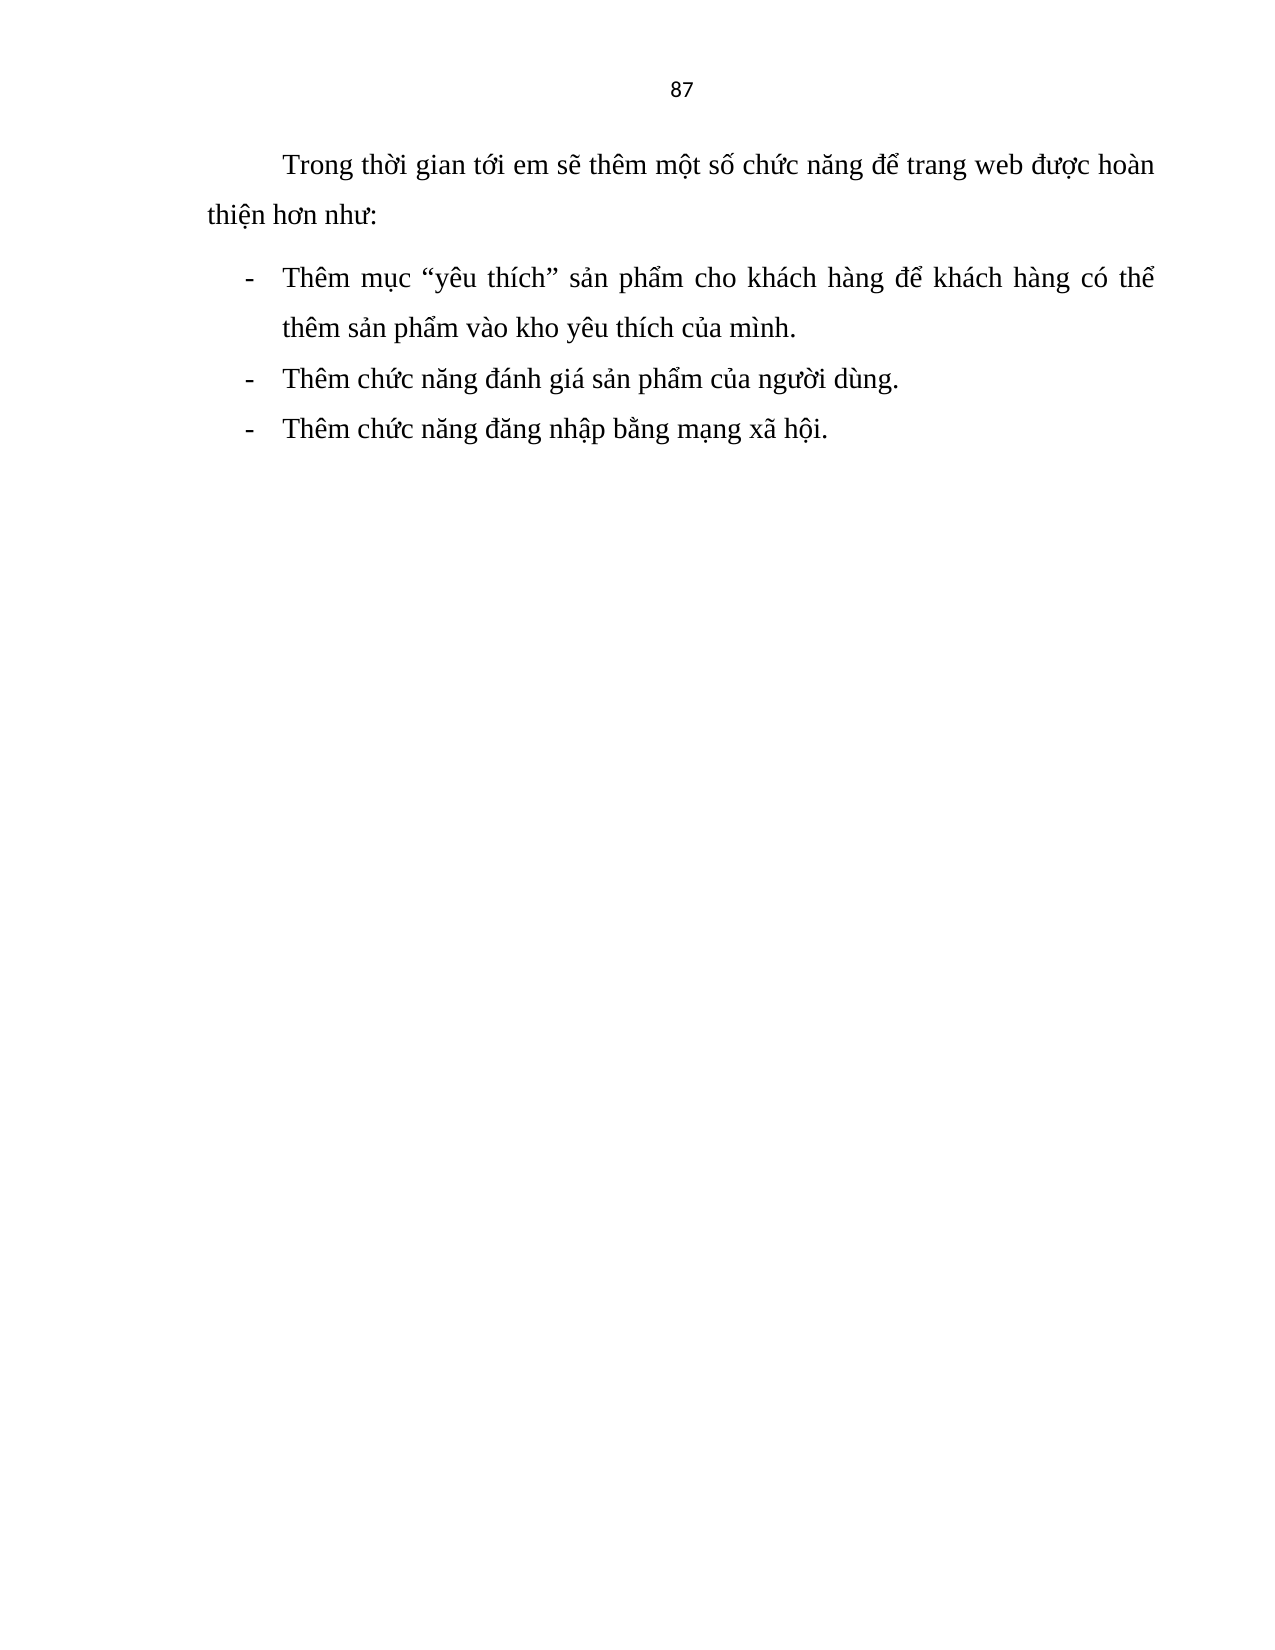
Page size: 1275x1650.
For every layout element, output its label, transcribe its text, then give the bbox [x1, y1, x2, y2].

list Thêm chức năng đăng nhập bằng mạng xã hội. [244, 411, 1156, 444]
text Trong thời gian tới em sẽ thêm một số chức năng để trang web được hoàn thiện hơn như: [207, 147, 1156, 231]
list Thêm mục “yêu thích” sản phẩm cho khách hàng để khách hàng có thể thêm sản phẩm vào kho yêu thích của mình. [244, 260, 1156, 344]
list Thêm chức năng đánh giá sản phẩm của người dùng. [244, 361, 1156, 394]
